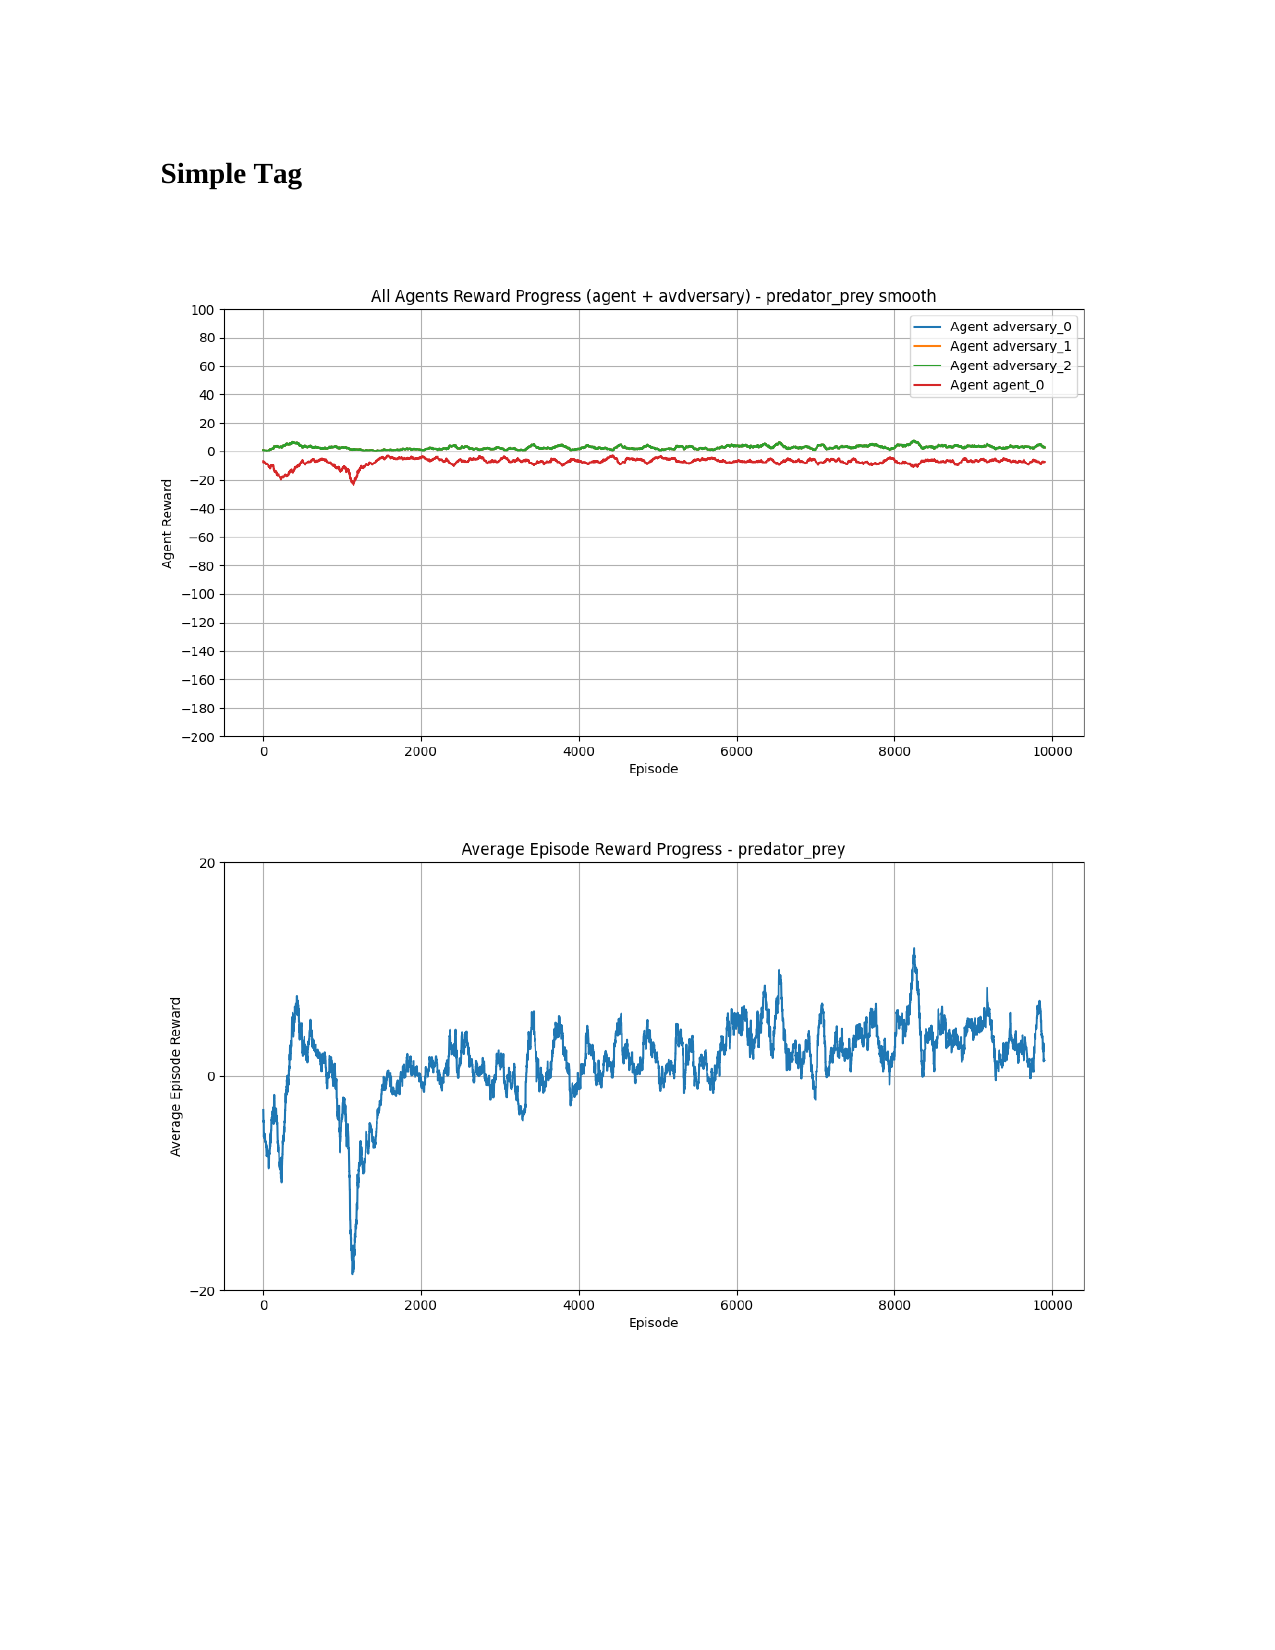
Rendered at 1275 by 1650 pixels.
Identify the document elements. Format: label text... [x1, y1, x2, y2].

picture [85, 242, 1194, 1351]
text Simple Tag [85, 156, 1194, 190]
